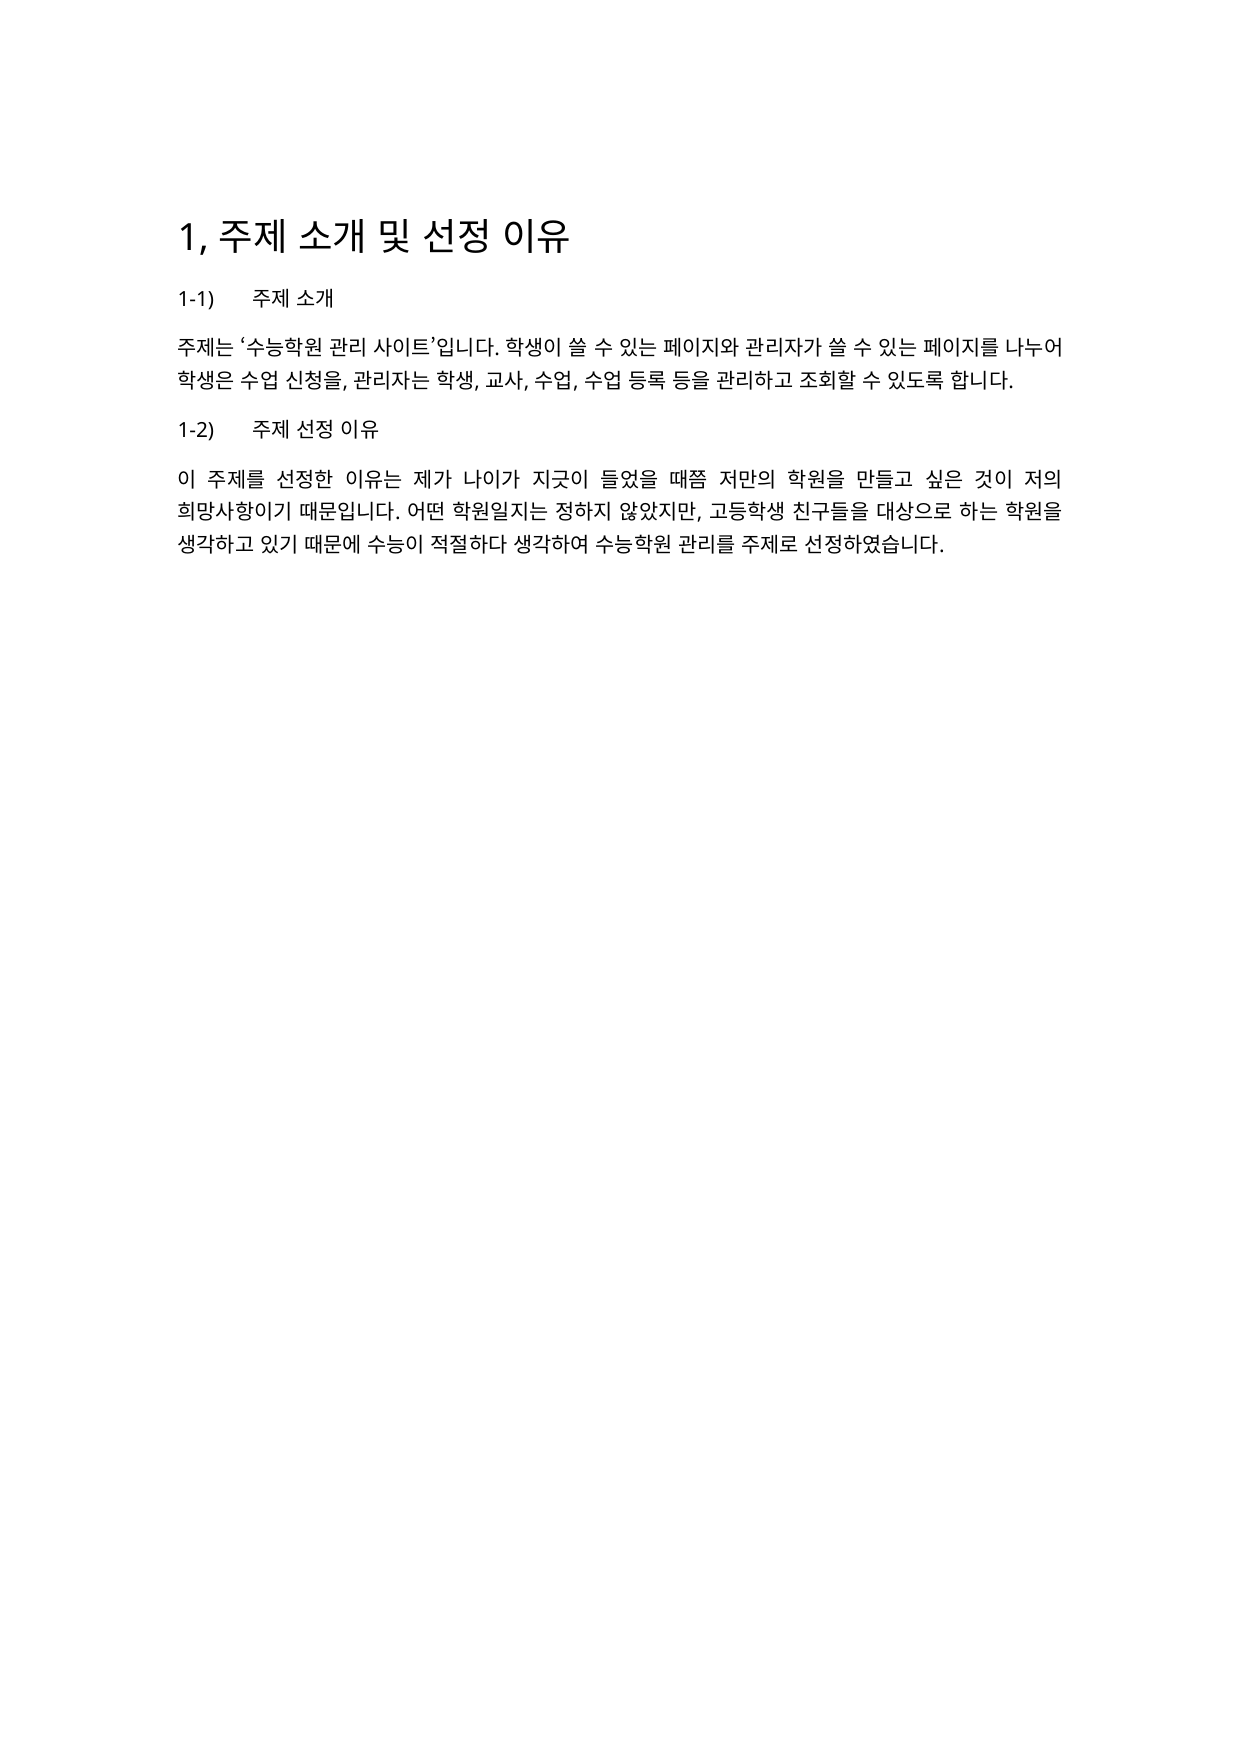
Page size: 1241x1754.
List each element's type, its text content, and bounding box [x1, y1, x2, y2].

list 주제 소개 [177, 282, 1063, 312]
text 이 주제를 선정한 이유는 제가 나이가 지긋이 들었을 때쯤 저만의 학원을 만들고 싶은 것이 저의 희망사항이기 때문입니다. 어떤 학원일지는 정하지 않았지만, 고등학생 친구들을 대상으로 하는 학원을 생각하고 있기 때문에 수능이 적절하다 생각하여 수능학원 관리를 주제로 선정하였습니다. [177, 463, 1063, 558]
text 1, 주제 소개 및 선정 이유 [177, 207, 1063, 261]
list 주제 선정 이유 [177, 413, 1063, 444]
text 주제는 ‘수능학원 관리 사이트’입니다. 학생이 쓸 수 있는 페이지와 관리자가 쓸 수 있는 페이지를 나누어 학생은 수업 신청을, 관리자는 학생, 교사, 수업, 수업 등록 등을 관리하고 조회할 수 있도록 합니다. [177, 331, 1063, 394]
